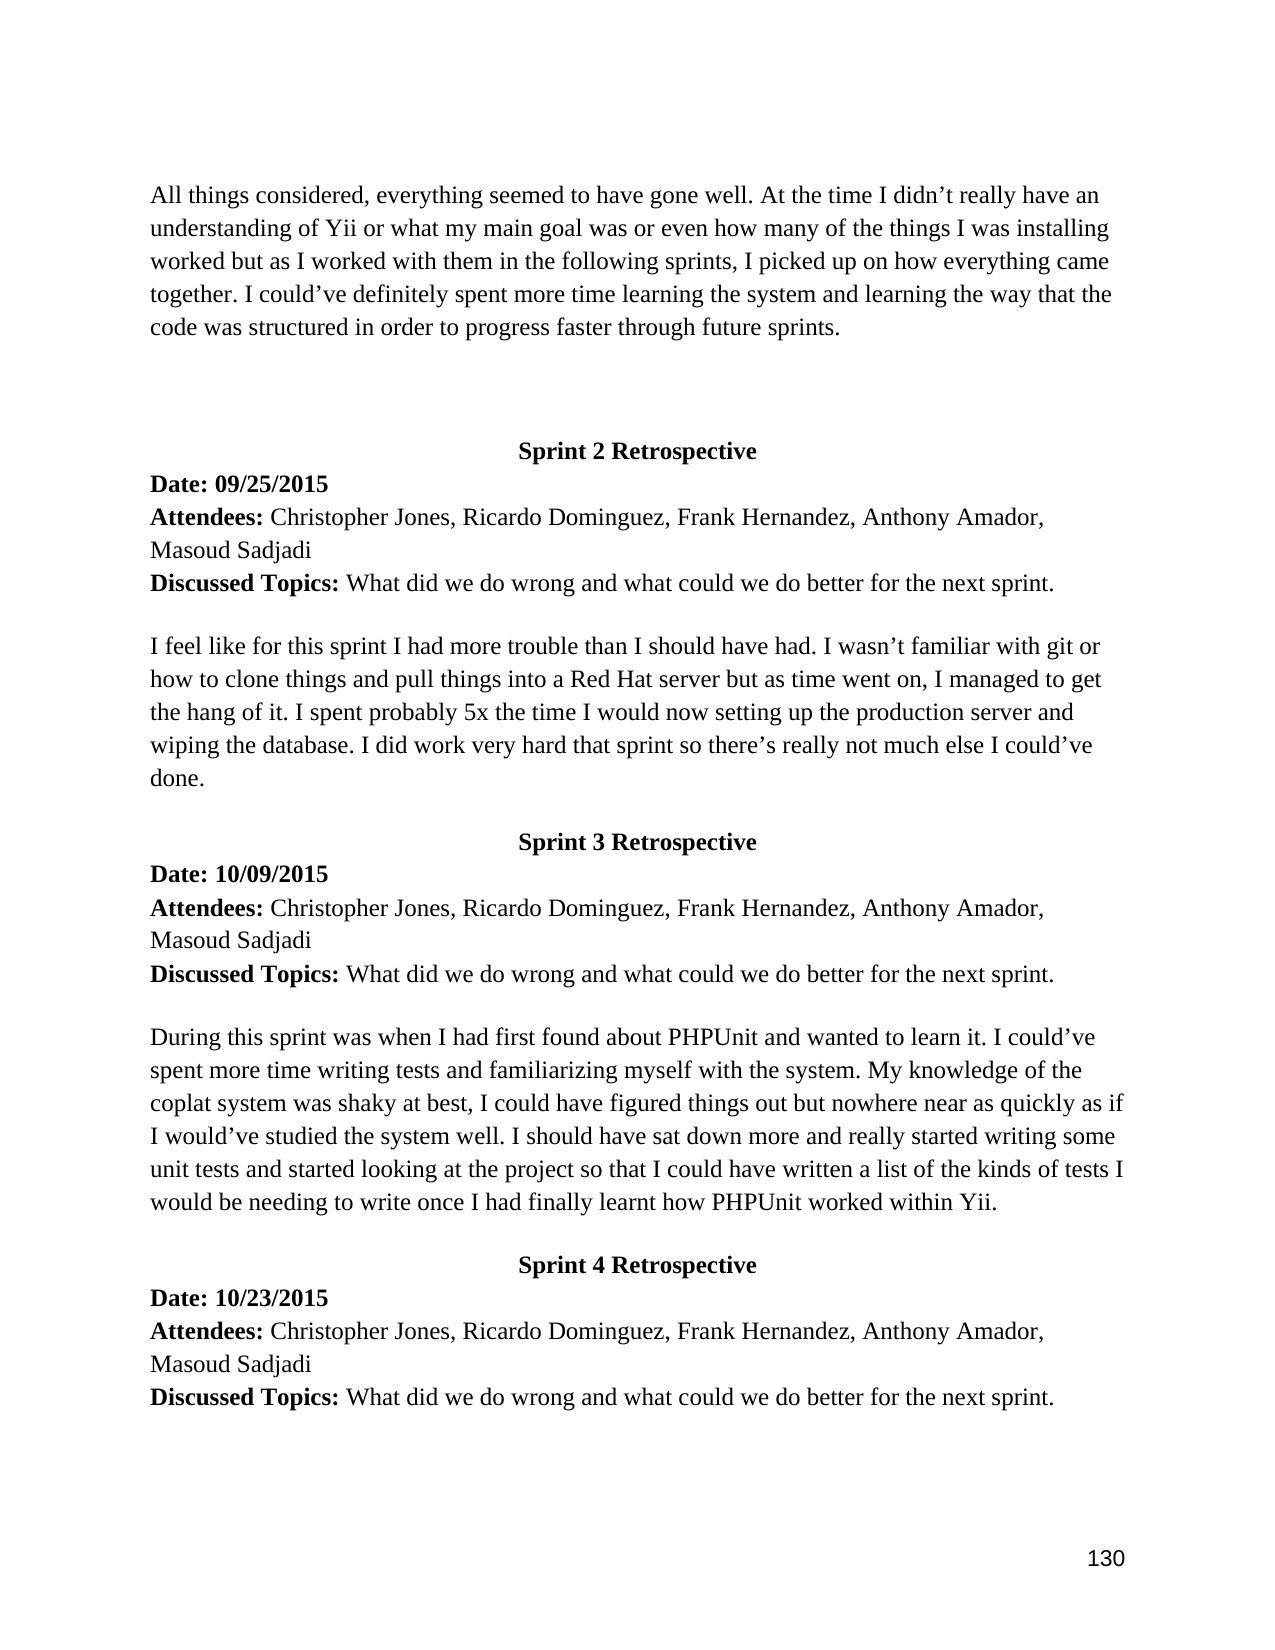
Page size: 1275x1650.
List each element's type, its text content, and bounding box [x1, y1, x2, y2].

text Discussed Topics: What did we do wrong and what could we do better for the next sprint. [150, 568, 1125, 597]
text Discussed Topics: What did we do wrong and what could we do better for the next sprint. [150, 959, 1125, 987]
text Date: 10/09/2015 [150, 859, 1125, 888]
text Sprint 3 Retrospective [150, 827, 1125, 855]
text Discussed Topics: What did we do wrong and what could we do better for the next sprint. [150, 1382, 1125, 1411]
text Sprint 4 Retrospective [150, 1250, 1125, 1279]
text Date: 10/23/2015 [150, 1283, 1125, 1312]
text During this sprint was when I had first found about PHPUnit and wanted to learn it. I could’ve spent more time writing tests and familiarizing myself with the system. My knowledge of the coplat system was shaky at best, I could have figured things out but nowhere near as quickly as if I would’ve studied the system well. I should have sat down more and really started writing some unit tests and started looking at the project so that I could have written a list of the kinds of tests I would be needing to write once I had finally learnt how PHPUnit worked within Yii. [150, 1022, 1125, 1216]
text Attendees: Christopher Jones, Ricardo Dominguez, Frank Hernandez, Anthony Amador, Masoud Sadjadi [150, 893, 1125, 954]
text I feel like for this sprint I had more trouble than I should have had. I wasn’t familiar with git or how to clone things and pull things into a Red Hat server but as time went on, I managed to get the hang of it. I spent probably 5x the time I would now setting up the production server and wiping the database. I did work very hard that sprint so there’s really not much else I could’ve done. [150, 631, 1125, 792]
text Date: 09/25/2015 [150, 469, 1125, 498]
text Attendees: Christopher Jones, Ricardo Dominguez, Frank Hernandez, Anthony Amador, Masoud Sadjadi [150, 502, 1125, 564]
text All things considered, everything seemed to have gone well. At the time I didn’t really have an understanding of Yii or what my main goal was or even how many of the things I was installing worked but as I worked with them in the following sprints, I picked up on how everything came together. I could’ve definitely spent more time learning the system and learning the way that the code was structured in order to progress faster through future sprints. [150, 180, 1125, 341]
text Sprint 2 Retrospective [150, 436, 1125, 465]
text Attendees: Christopher Jones, Ricardo Dominguez, Frank Hernandez, Anthony Amador, Masoud Sadjadi [150, 1316, 1125, 1378]
